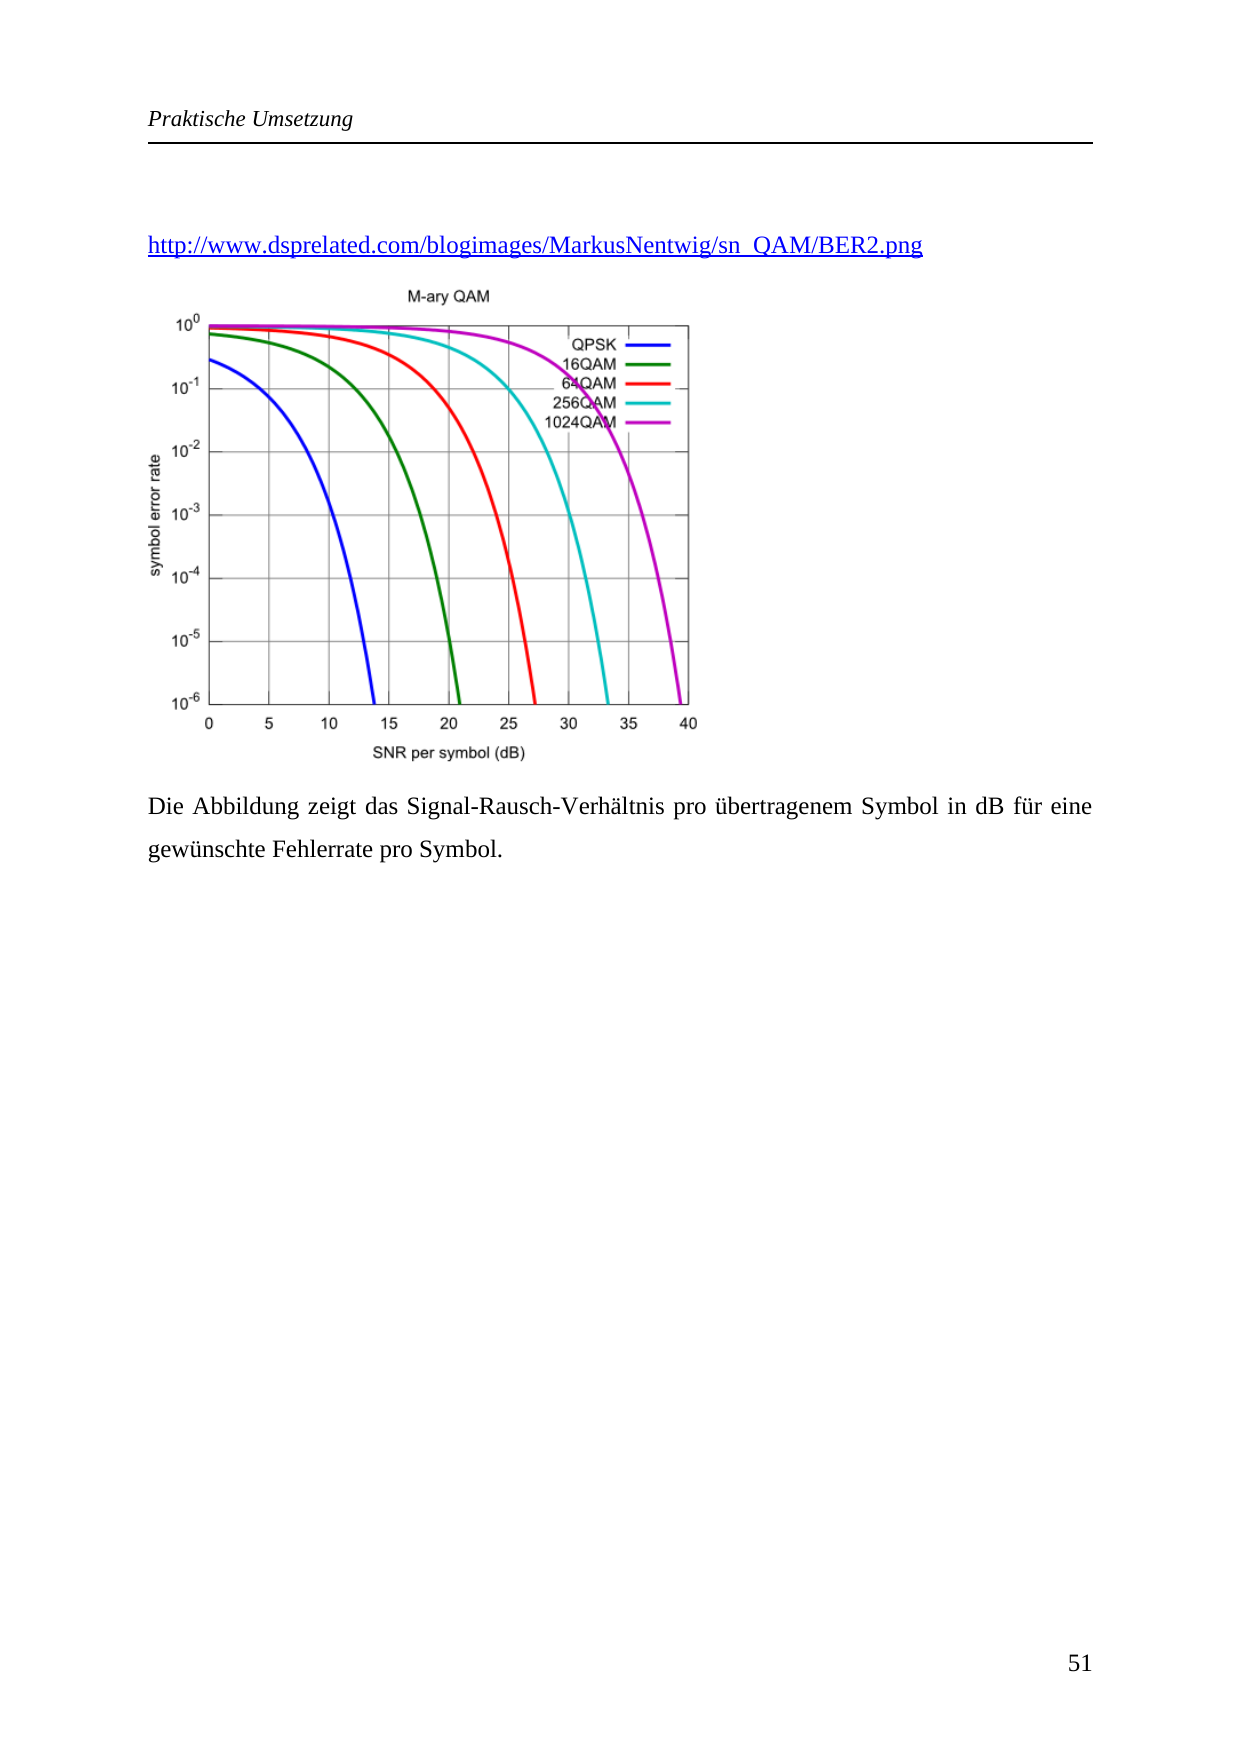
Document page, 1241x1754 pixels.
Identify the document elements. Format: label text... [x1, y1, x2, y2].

text Die Abbildung zeigt das Signal-Rausch-Verhältnis pro übertragenem Symbol in dB für eine gewünschte Fehlerrate pro Symbol. [148, 791, 1093, 863]
text http://www.dsprelated.com/blogimages/MarkusNentwig/sn_QAM/BER2.png [148, 230, 1093, 259]
picture [147, 283, 706, 767]
